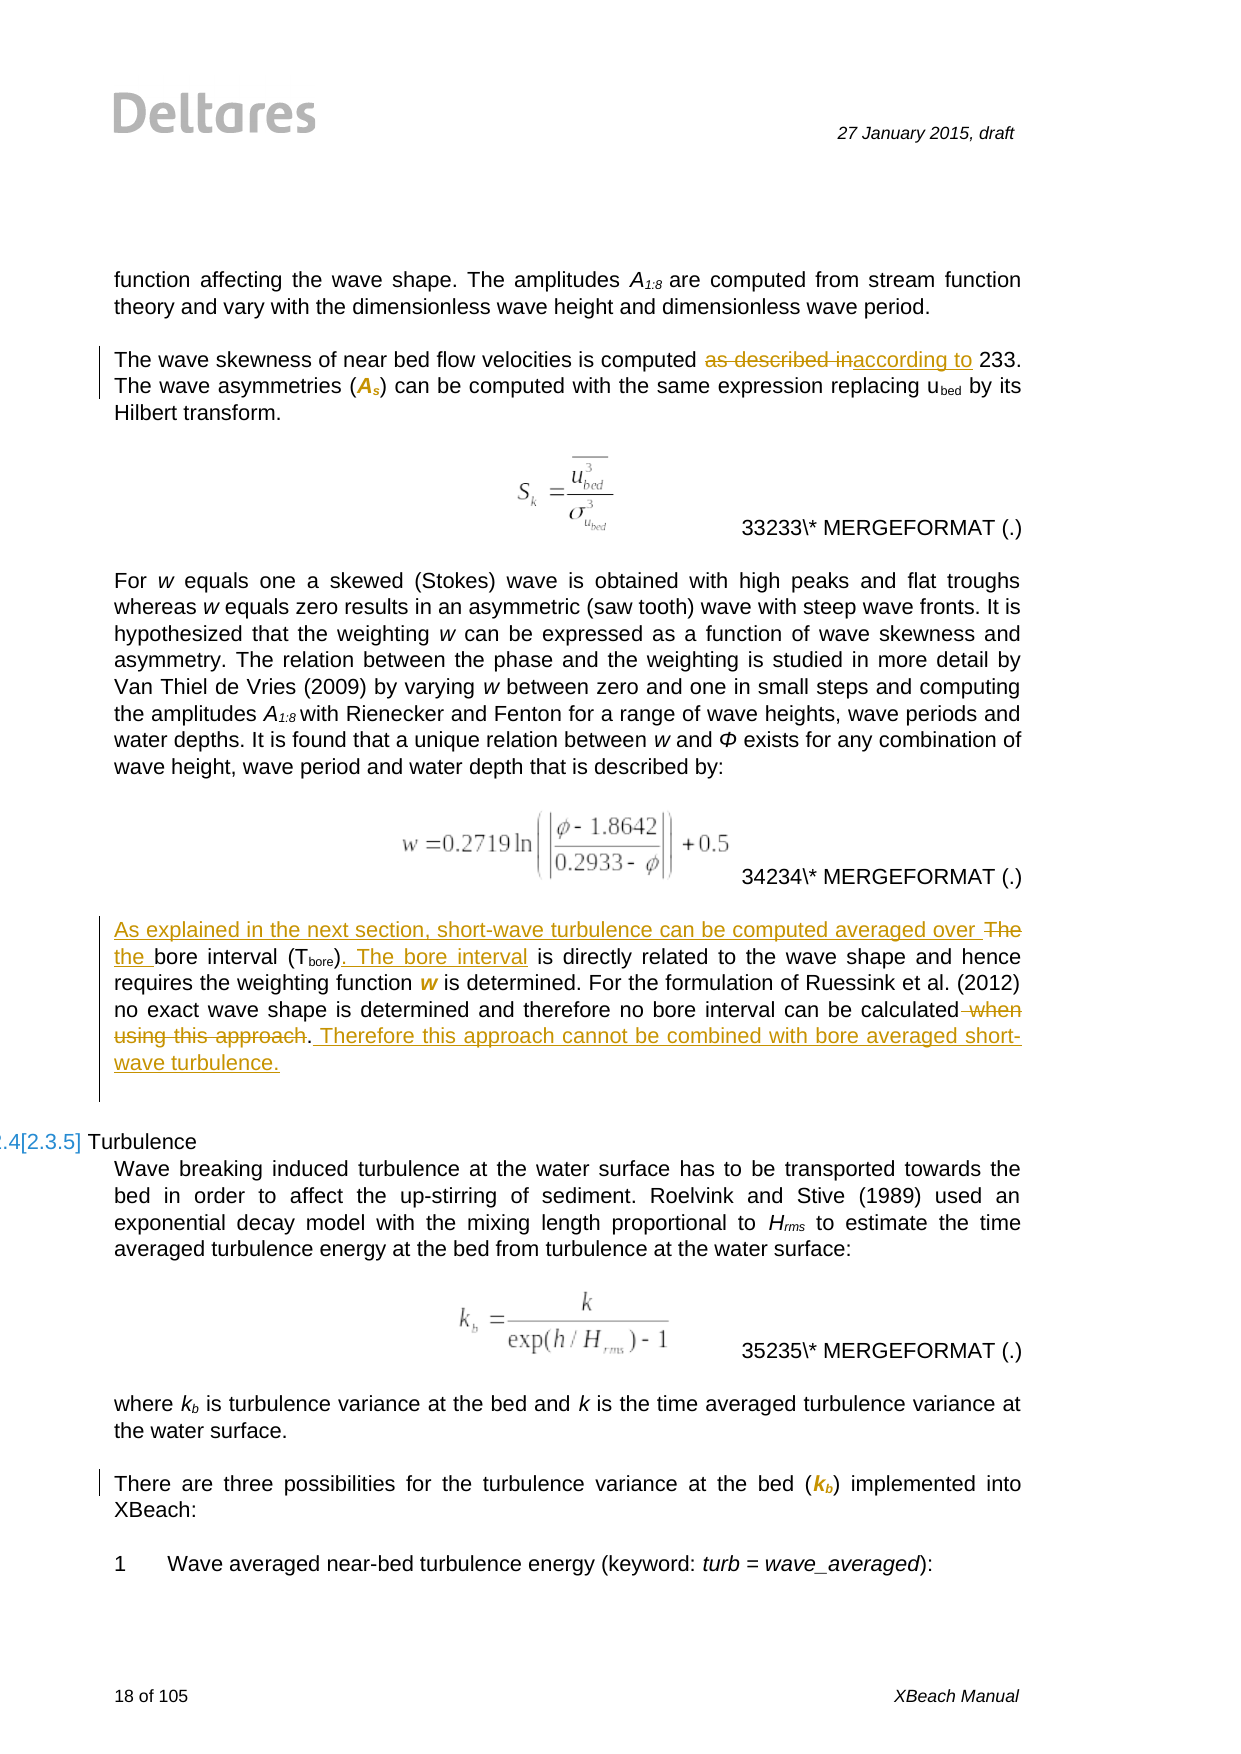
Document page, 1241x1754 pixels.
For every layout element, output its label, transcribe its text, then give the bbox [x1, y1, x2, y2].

text where kb is turbulence variance at the bed and k is the time averaged turbulence variance at the water surface. [114, 1390, 1022, 1443]
text Wave breaking induced turbulence at the water surface has to be transported towards the bed in order to affect the up-stirring of sediment. Roelvink and Stive (1989) used an exponential decay model with the mixing length proportional to Hrms to estimate the time averaged turbulence energy at the bed from turbulence at the water surface: [114, 1155, 1022, 1261]
text There are three possibilities for the turbulence variance at the bed (kb) implemented into XBeach: [114, 1469, 1022, 1523]
list Wave averaged near-bed turbulence energy (keyword: turb = wave_averaged): [114, 1549, 1022, 1576]
text bore interval (Tbore) is directly related to the wave shape and hence requires the weighting function w is determined. For the formulation of Ruessink et al. (2012) no exact wave shape is determined and therefore no bore interval can be calculated. [114, 916, 1022, 1075]
text For w equals one a skewed (Stokes) wave is obtained with high peaks and flat troughs whereas w equals zero results in an asymmetric (saw tooth) wave with steep wave fronts. It is hypothesized that the weighting w can be expressed as a function of wave skewness and asymmetry. The relation between the phase and the weighting is studied in more detail by Van Thiel de Vries (2009) by varying w between zero and one in small steps and computing the amplitudes A1:8 with Rienecker and Fenton for a range of wave heights, wave periods and water depths. It is found that a unique relation between w and Φ exists for any combination of wave height, wave period and water depth that is described by: [114, 566, 1022, 779]
subtitle Turbulence [87, 1128, 1022, 1155]
text The wave skewness of near bed flow velocities is computed . The wave asymmetries (As) can be computed with the same expression replacing ubed by its Hilbert transform. [114, 346, 1022, 425]
picture [113, 75, 315, 133]
